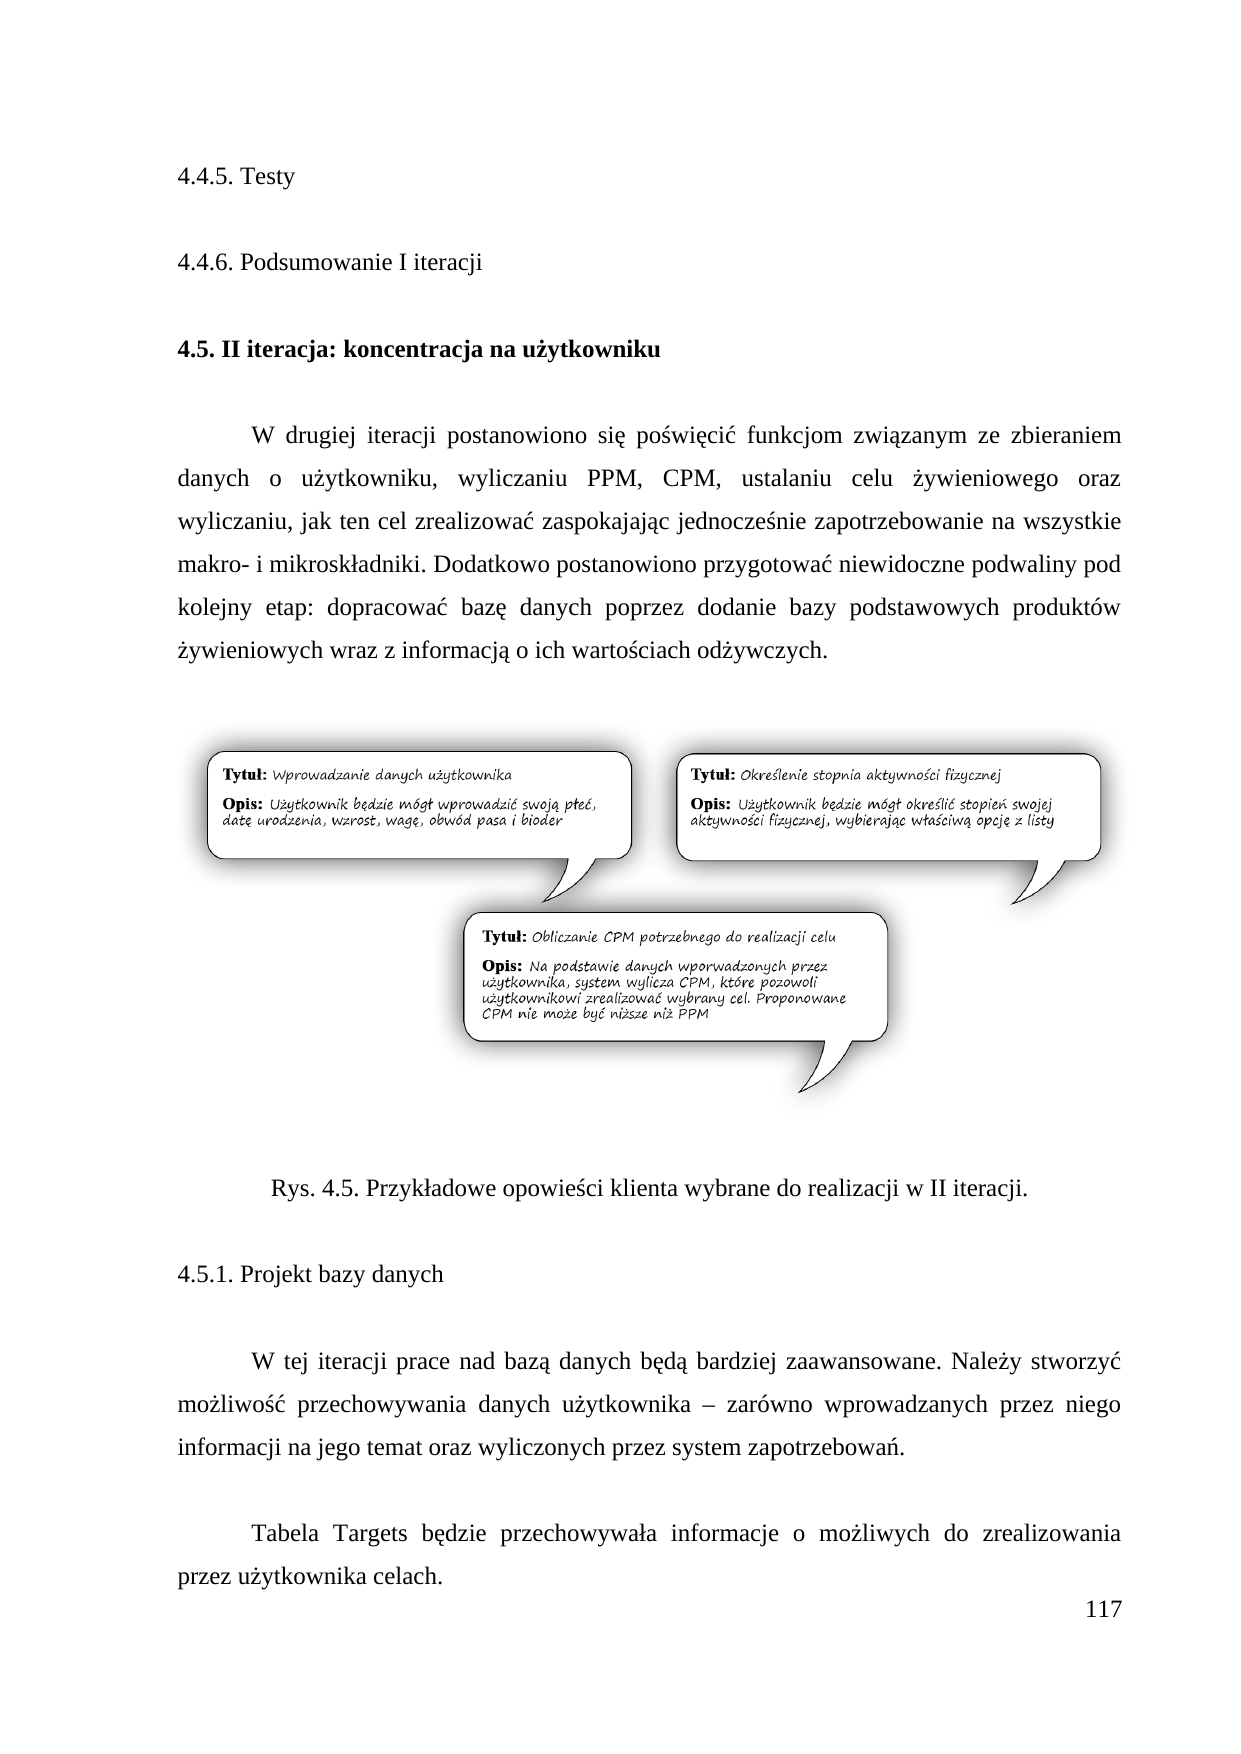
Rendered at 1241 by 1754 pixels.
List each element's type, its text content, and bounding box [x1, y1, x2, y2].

subtitle 4.4.6. Podsumowanie I iteracji [177, 247, 1122, 276]
picture [199, 743, 1109, 1100]
subtitle 4.4.5. Testy [177, 161, 1122, 190]
subtitle 4.5.1. Projekt bazy danych [177, 1259, 1122, 1288]
text W drugiej iteracji postanowiono się poświęcić funkcjom związanym ze zbieraniem danych o użytkowniku, wyliczaniu PPM, CPM, ustalaniu celu żywieniowego oraz wyliczaniu, jak ten cel zrealizować zaspokajając jednocześnie zapotrzebowanie na wszystkie makro- i mikroskładniki. Dodatkowo postanowiono przygotować niewidoczne podwaliny pod kolejny etap: dopracować bazę danych poprzez dodanie bazy podstawowych produktów żywieniowych wraz z informacją o ich wartościach odżywczych. [177, 420, 1122, 664]
text Rys. 4.5. Przykładowe opowieści klienta wybrane do realizacji w II iteracji. [177, 1173, 1122, 1202]
text Tabela Targets będzie przechowywała informacje o możliwych do zrealizowania przez użytkownika celach. [177, 1518, 1122, 1590]
subtitle 4.5. II iteracja: koncentracja na użytkowniku [177, 334, 1122, 362]
text W tej iteracji prace nad bazą danych będą bardziej zaawansowane. Należy stworzyć możliwość przechowywania danych użytkownika – zarówno wprowadzanych przez niego informacji na jego temat oraz wyliczonych przez system zapotrzebowań. [177, 1346, 1122, 1461]
